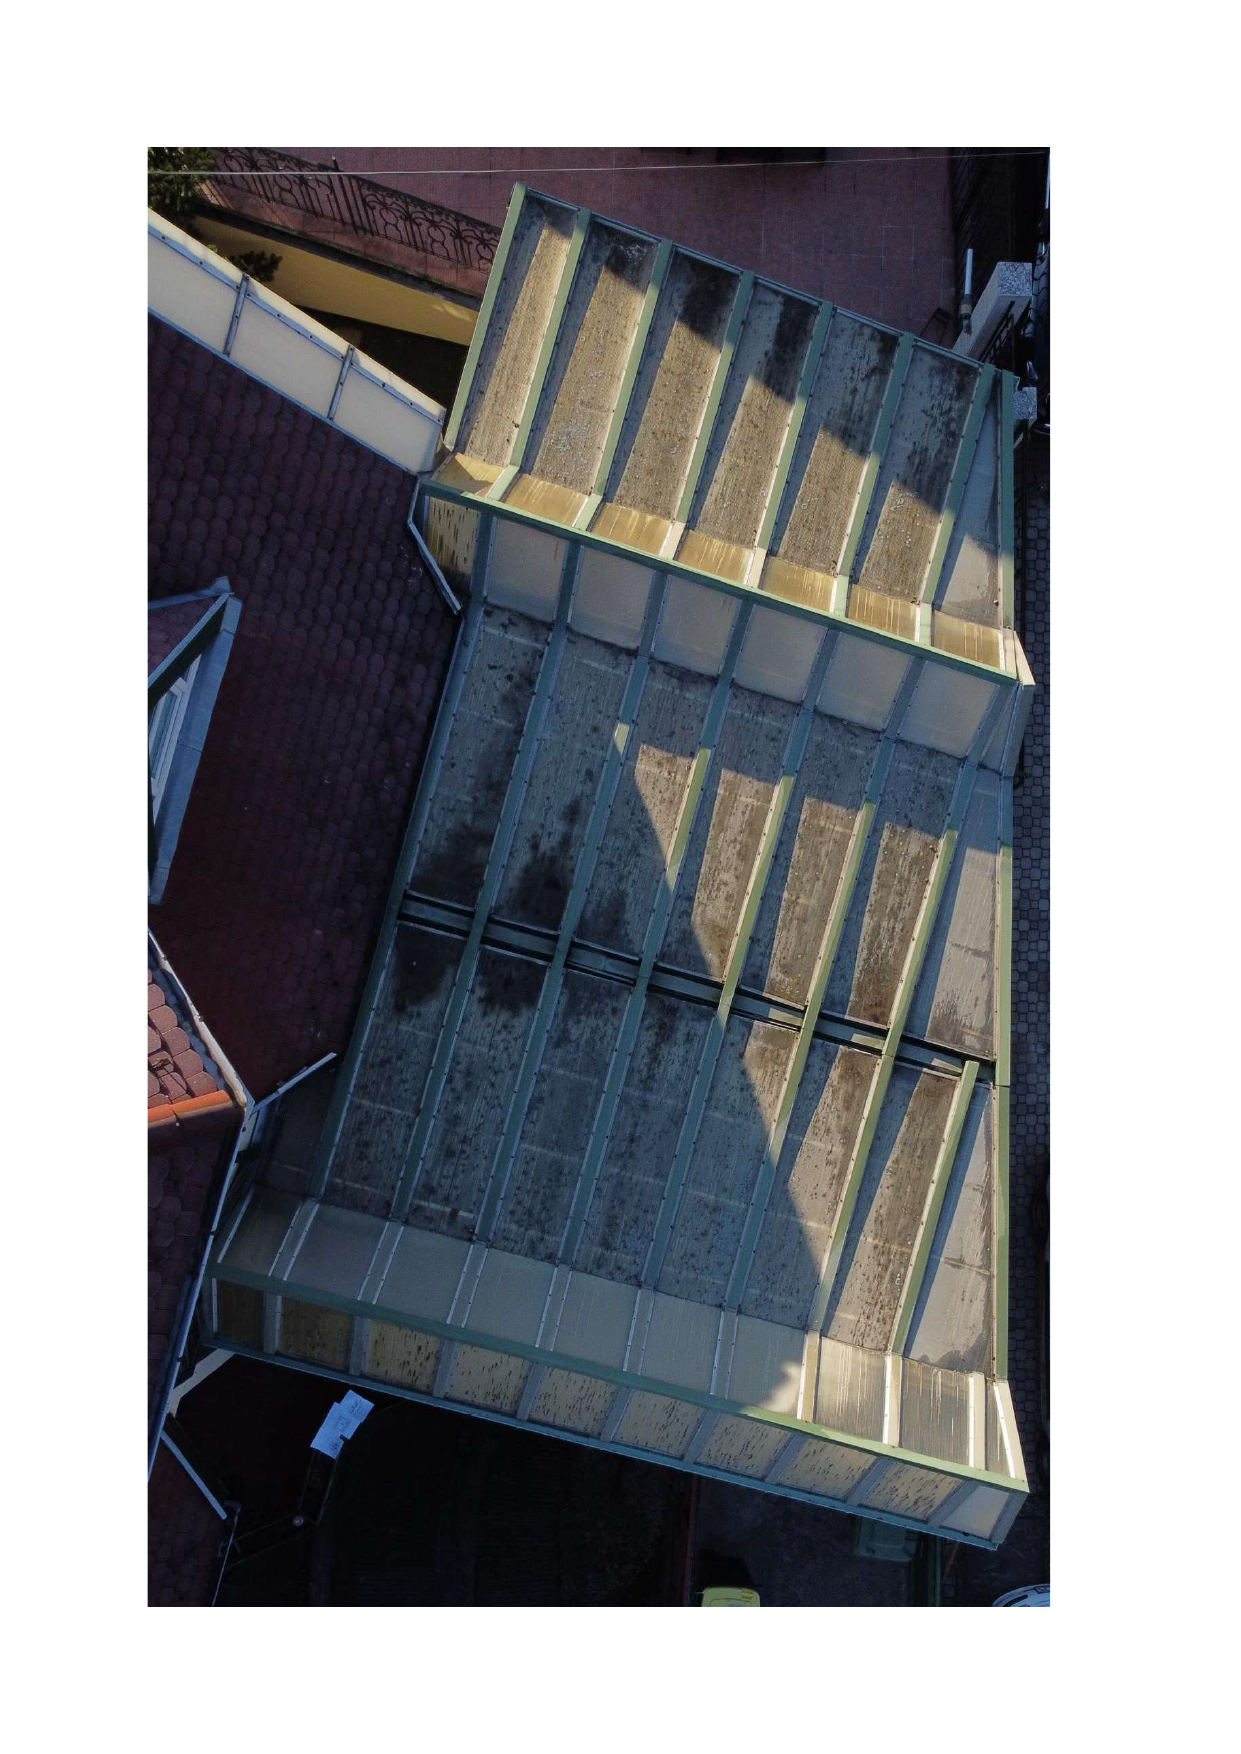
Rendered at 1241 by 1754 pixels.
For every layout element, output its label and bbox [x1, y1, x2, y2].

picture [147, 147, 1050, 1607]
